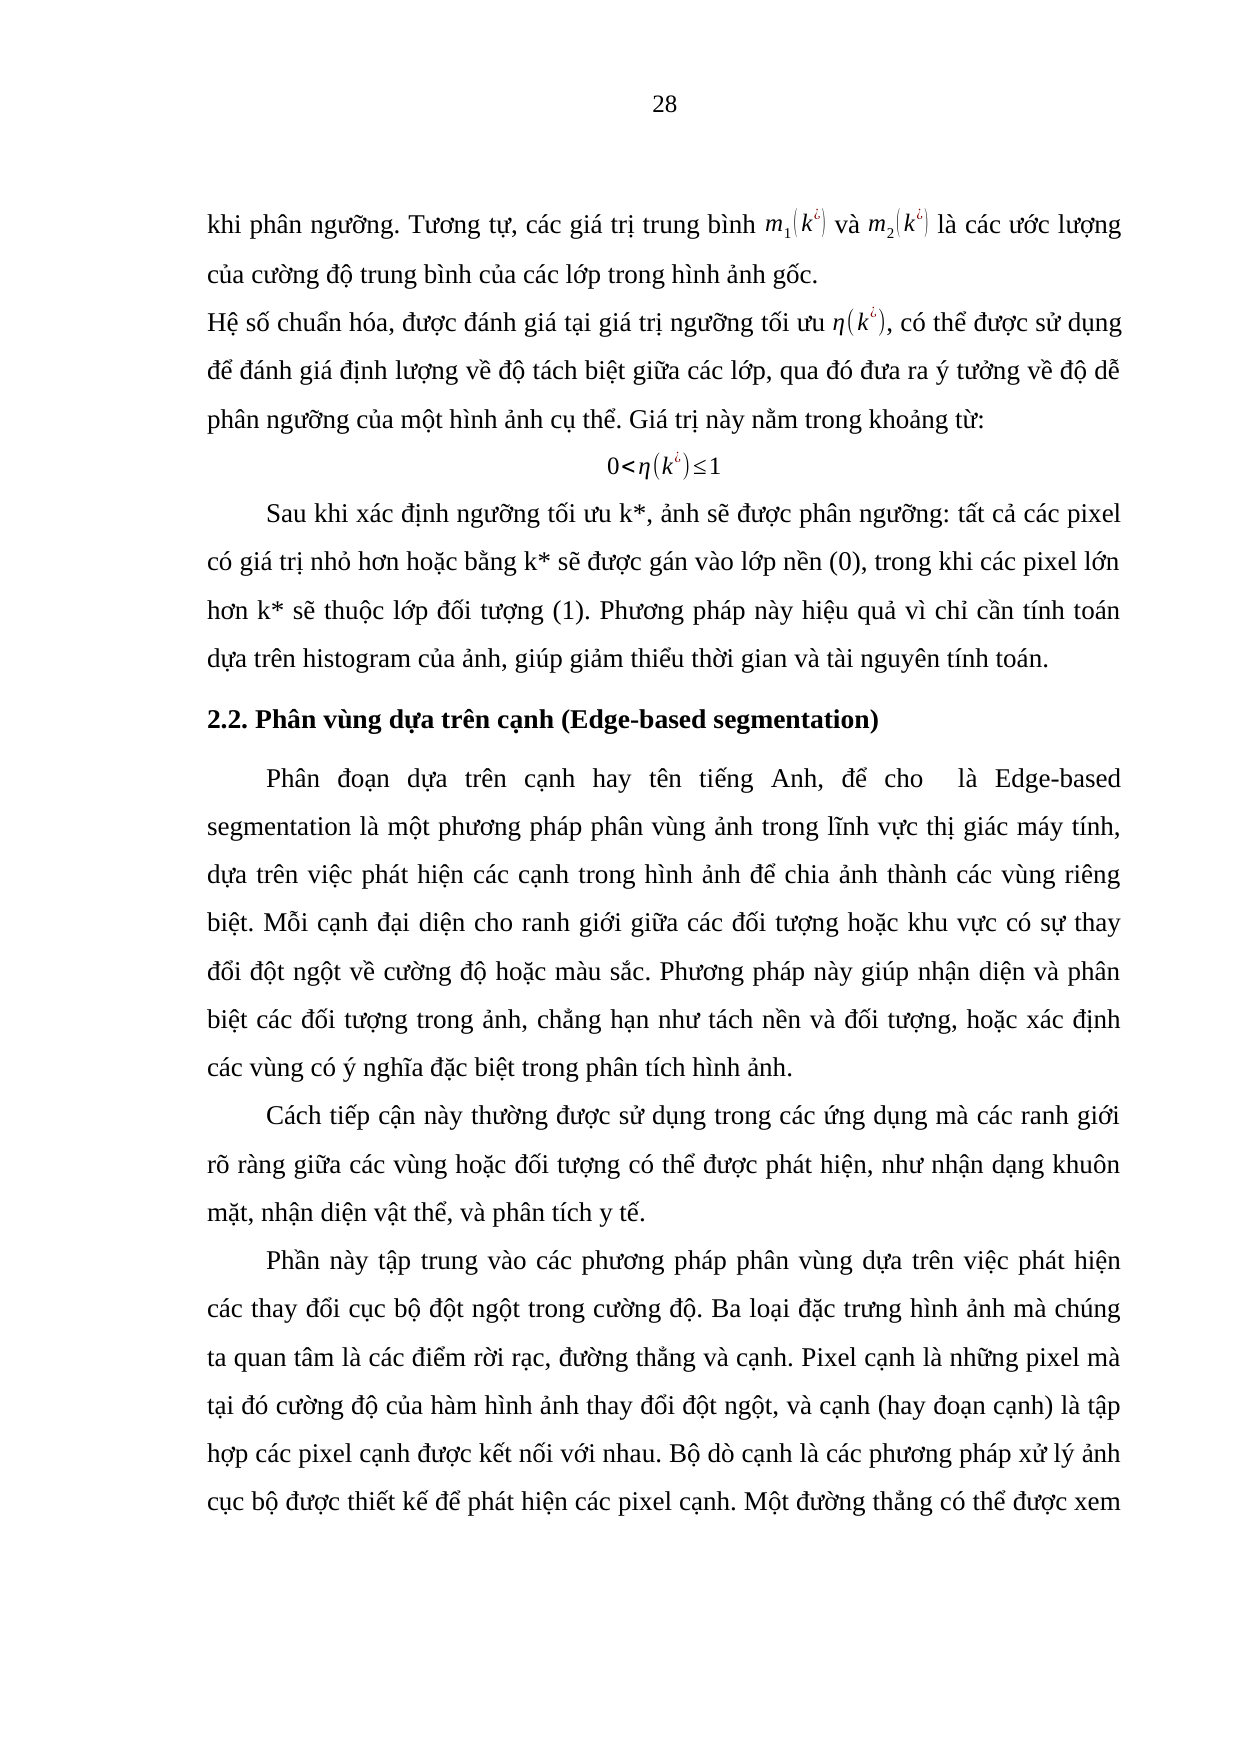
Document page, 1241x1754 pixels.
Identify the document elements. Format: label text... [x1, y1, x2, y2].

text Sau khi xác định ngưỡng tối ưu k*, ảnh sẽ được phân ngưỡng: tất cả các pixel có giá trị nhỏ hơn hoặc bằng k* sẽ được gán vào lớp nền (0), trong khi các pixel lớn hơn k* sẽ thuộc lớp đối tượng (1). Phương pháp này hiệu quả vì chỉ cần tính toán dựa trên histogram của ảnh, giúp giảm thiểu thời gian và tài nguyên tính toán. [207, 497, 1122, 673]
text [207, 1244, 1122, 1516]
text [207, 207, 1122, 289]
text Cách tiếp cận này thường được sử dụng trong các ứng dụng mà các ranh giới rõ ràng giữa các vùng hoặc đối tượng có thể được phát hiện, như nhận dạng khuôn mặt, nhận diện vật thể, và phân tích y tế. [207, 1099, 1122, 1227]
text Phân đoạn dựa trên cạnh hay tên tiếng Anh, để cho là Edge-based segmentation là một phương pháp phân vùng ảnh trong lĩnh vực thị giác máy tính, dựa trên việc phát hiện các cạnh trong hình ảnh để chia ảnh thành các vùng riêng biệt. Mỗi cạnh đại diện cho ranh giới giữa các đối tượng hoặc khu vực có sự thay đổi đột ngột về cường độ hoặc màu sắc. Phương pháp này giúp nhận diện và phân biệt các đối tượng trong ảnh, chẳng hạn như tách nền và đối tượng, hoặc xác định các vùng có ý nghĩa đặc biệt trong phân tích hình ảnh. [207, 762, 1122, 1082]
text Hệ số chuẩn hóa, được đánh giá tại giá trị ngưỡng tối ưu , có thể được sử dụng để đánh giá định lượng về độ tách biệt giữa các lớp, qua đó đưa ra ý tưởng về độ dễ phân ngưỡng của một hình ảnh cụ thể. Giá trị này nằm trong khoảng từ: [207, 306, 1122, 434]
subtitle 2.2. Phân vùng dựa trên cạnh (Edge-based segmentation) [207, 703, 1122, 734]
